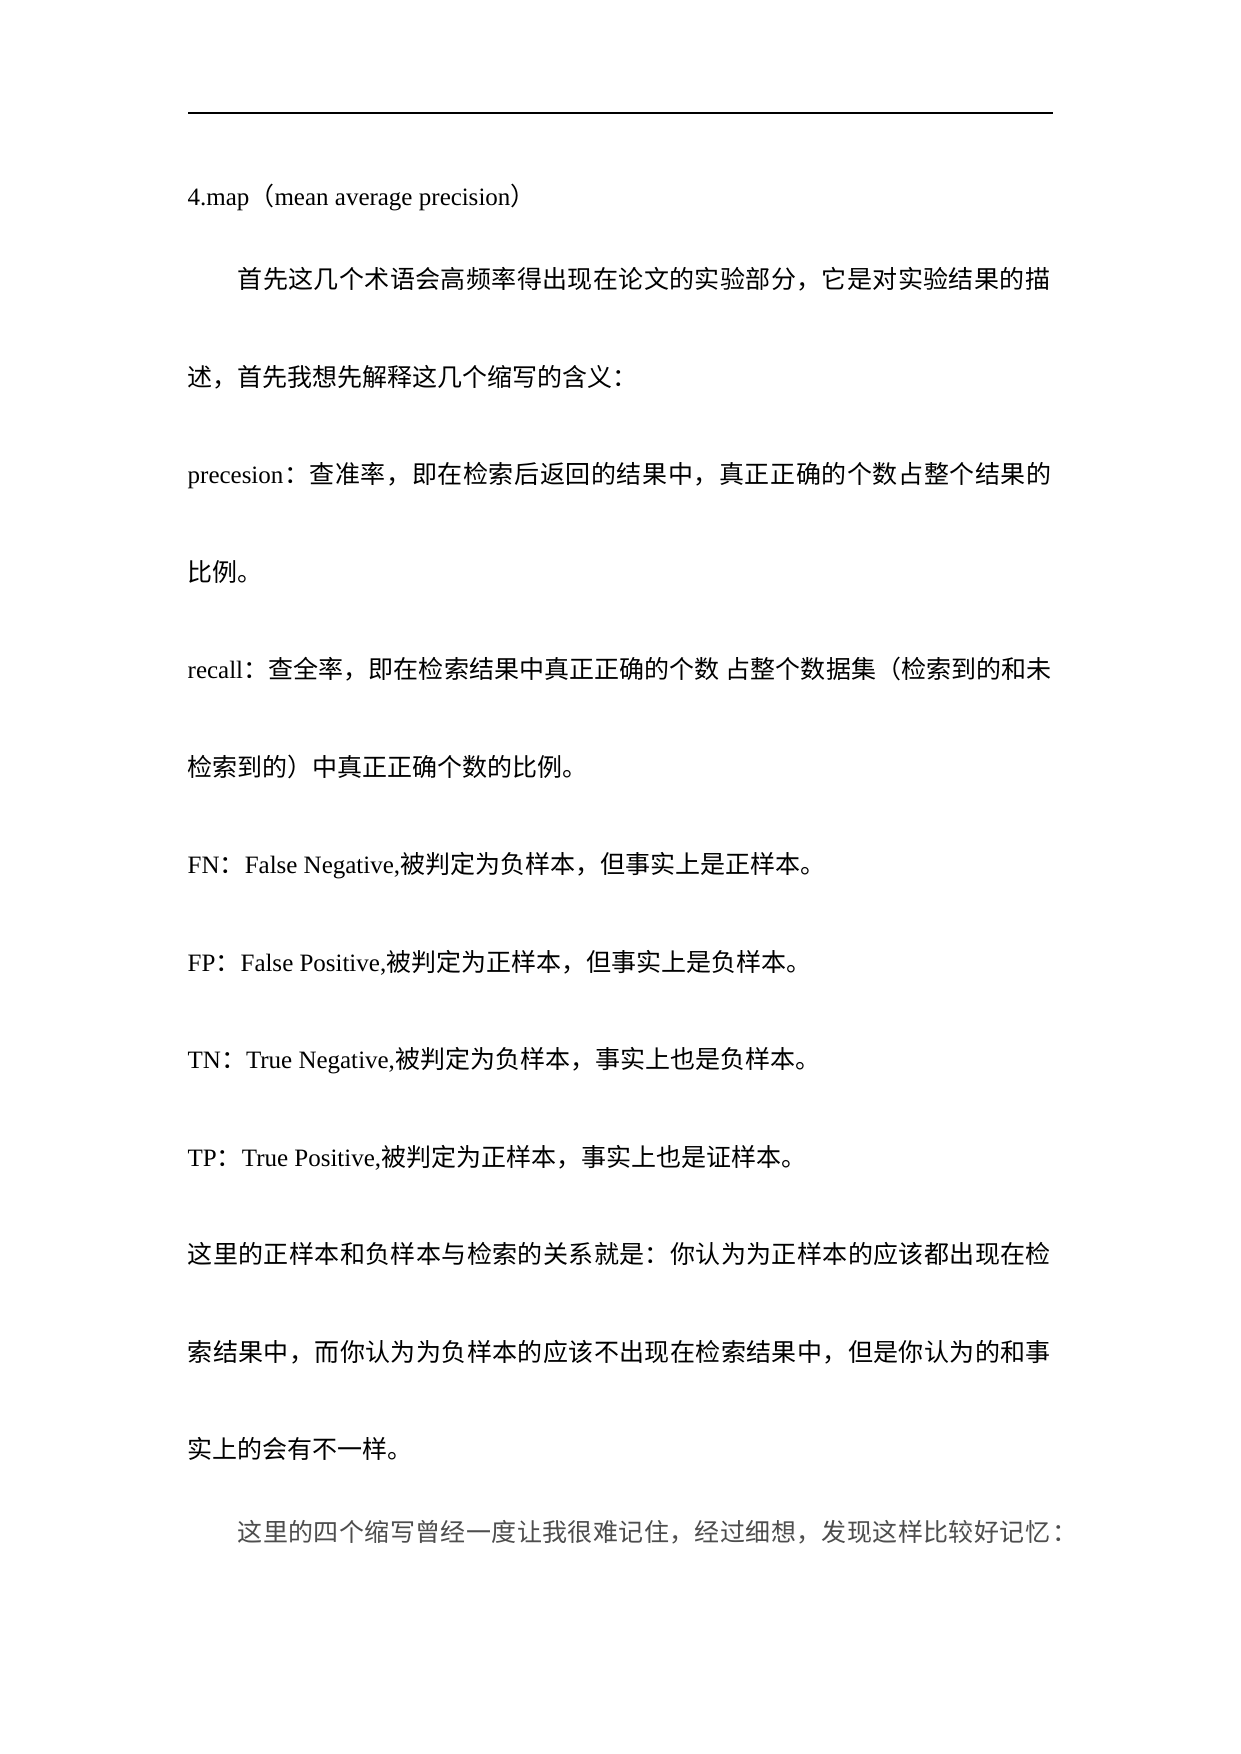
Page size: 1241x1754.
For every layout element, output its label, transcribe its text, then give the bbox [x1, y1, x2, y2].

text 首先这几个术语会高频率得出现在论文的实验部分，它是对实验结果的描述，首先我想先解释这几个缩写的含义： precesion：查准率，即在检索后返回的结果中，真正正确的个数占整个结果的比例。 recall：查全率，即在检索结果中真正正确的个数 占整个数据集（检索到的和未检索到的）中真正正确个数的比例。 FN：False Negative,被判定为负样本，但事实上是正样本。 FP：False Positive,被判定为正样本，但事实上是负样本。 TN：True Negative,被判定为负样本，事实上也是负样本。 TP：True Positive,被判定为正样本，事实上也是证样本。 这里的正样本和负样本与检索的关系就是：你认为为正样本的应该都出现在检索结果中，而你认为为负样本的应该不出现在检索结果中，但是你认为的和事实上的会有不一样。 [187, 678, 1053, 1480]
text 4.map（mean average precision） [187, 162, 1053, 227]
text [187, 1498, 1053, 1563]
text 首先这几个术语会高频率得出现在论文的实验部分，它是对实验结果的描述，首先我想先解释这几个缩写的含义： precesion：查准率，即在检索后返回的结果中，真正正确的个数占整个结果的比例。 recall：查全率，即在检索结果中真正正确的个数 占整个数据集（检索到的和未检索到的）中真正正确个数的比例。 FN：False Negative,被判定为负样本，但事实上是正样本。 FP：False Positive,被判定为正样本，但事实上是负样本。 TN：True Negative,被判定为负样本，事实上也是负样本。 TP：True Positive,被判定为正样本，事实上也是证样本。 这里的正样本和负样本与检索的关系就是：你认为为正样本的应该都出现在检索结果中，而你认为为负样本的应该不出现在检索结果中，但是你认为的和事实上的会有不一样。 [187, 245, 1053, 677]
